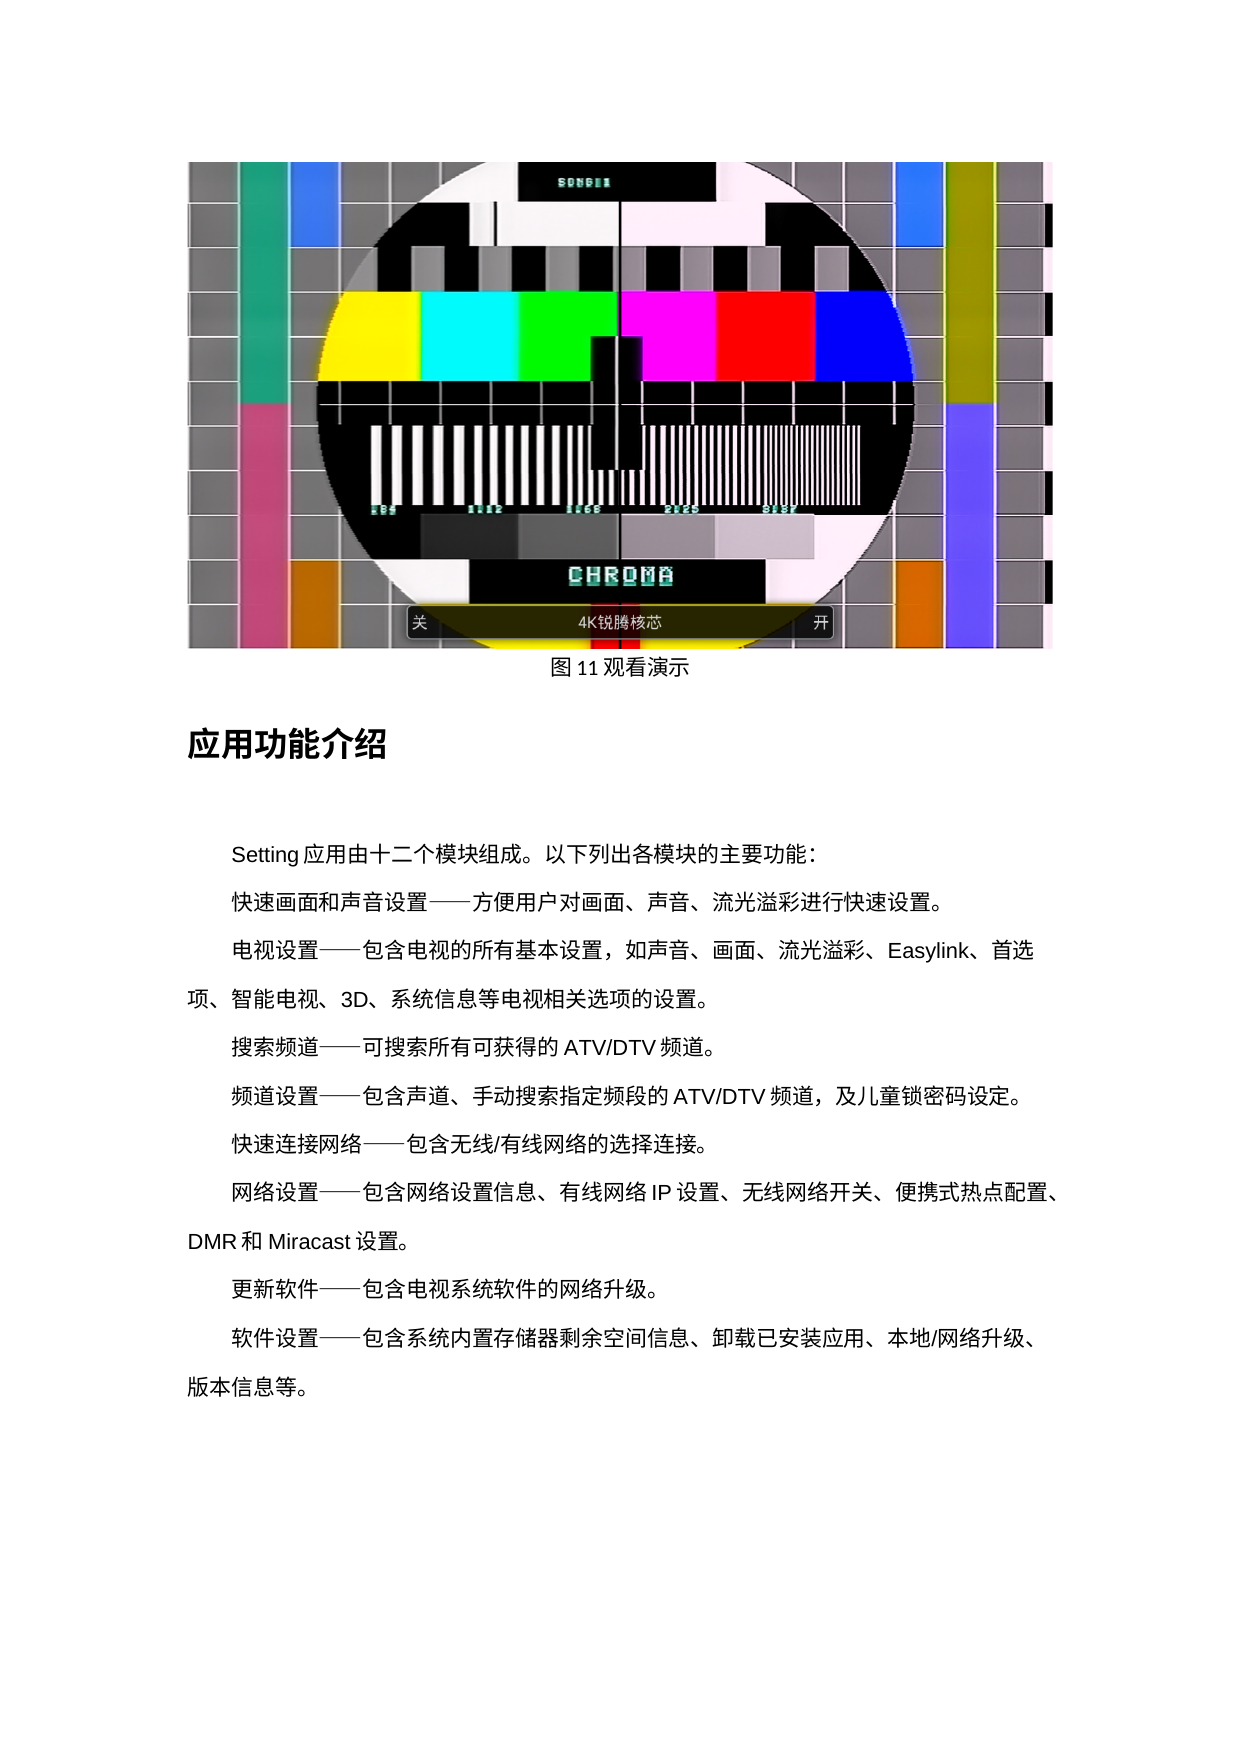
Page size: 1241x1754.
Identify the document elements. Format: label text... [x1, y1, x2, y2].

text Setting应用由十二个模块组成。以下列出各模块的主要功能： [187, 836, 1053, 869]
text 电视设置——包含电视的所有基本设置，如声音、画面、流光溢彩、Easylink、首选项、智能电视、3D、系统信息等电视相关选项的设置。 [187, 933, 1053, 1014]
text 软件设置——包含系统内置存储器剩余空间信息、卸载已安装应用、本地/网络升级、版本信息等。 [187, 1320, 1053, 1402]
text 更新软件——包含电视系统软件的网络升级。 [187, 1272, 1053, 1304]
text 快速画面和声音设置——方便用户对画面、声音、流光溢彩进行快速设置。 [187, 884, 1053, 917]
picture [187, 162, 1053, 649]
text 搜索频道——可搜索所有可获得的ATV/DTV频道。 [187, 1030, 1053, 1062]
text 图3 电视设置图4 搜索频道图5 频道设置图6 快速连接网络图7网络设置图8更新软件图9 软件设置图10 商场演示图11 观看演示 [187, 649, 1053, 682]
text 频道设置——包含声道、手动搜索指定频段的ATV/DTV频道，及儿童锁密码设定。 [187, 1078, 1053, 1111]
text 快速连接网络——包含无线/有线网络的选择连接。 [187, 1127, 1053, 1159]
subtitle 应用功能介绍 [187, 709, 1053, 774]
text 网络设置——包含网络设置信息、有线网络IP设置、无线网络开关、便携式热点配置、DMR和Miracast设置。 [187, 1175, 1053, 1256]
